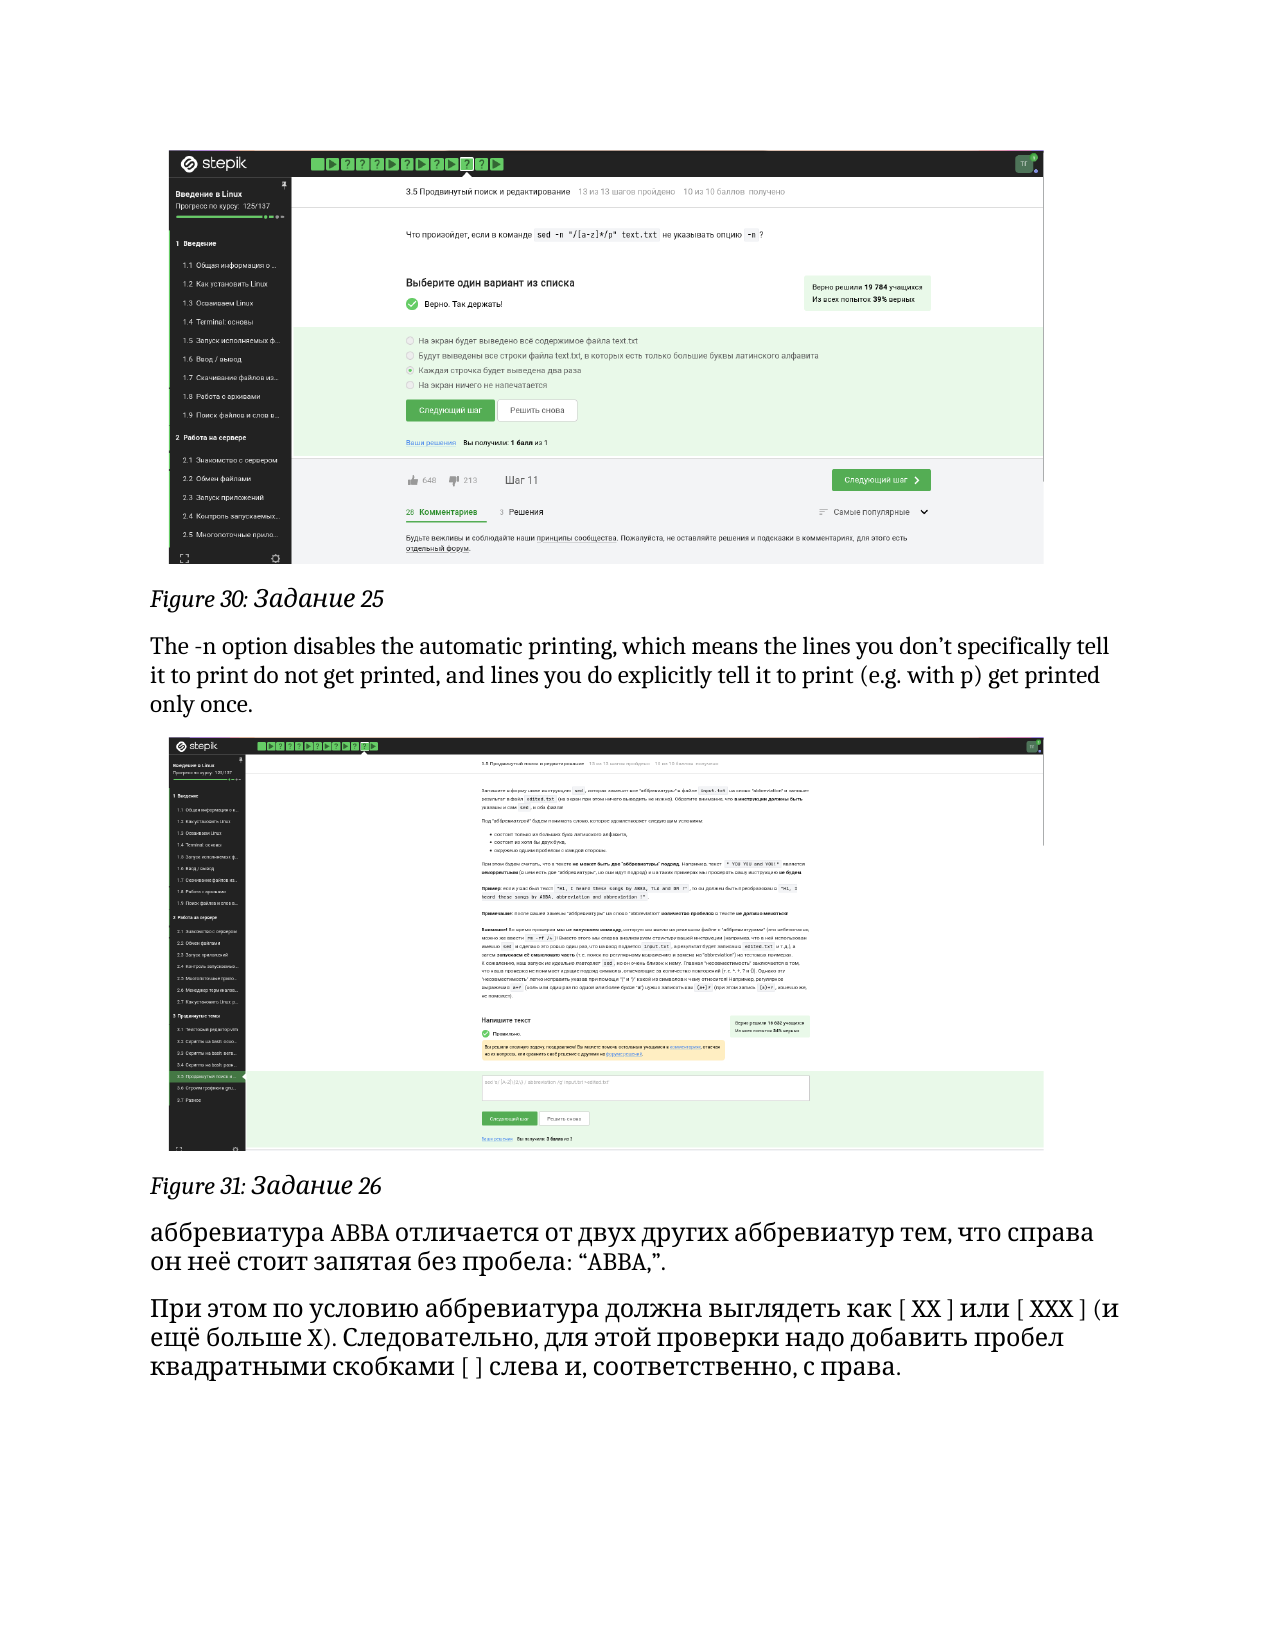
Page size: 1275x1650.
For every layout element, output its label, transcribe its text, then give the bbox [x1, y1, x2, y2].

text Figure 30: Задание 25 [150, 584, 1125, 613]
text При этом по условию аббревиатура должна выглядеть как [ XX ] или [ XXX ] (и ещё больше X). Следовательно, для этой проверки надо добавить пробел квадратными скобками [ ] слева и, соответственно, с права. [150, 1295, 1125, 1382]
text Figure 31: Задание 26 [150, 1172, 1125, 1200]
picture [168, 737, 1044, 1151]
text The -n option disables the automatic printing, which means the lines you don’t specifically tell it to print do not get printed, and lines you do explicitly tell it to print (e.g. with p) get printed only once. [150, 632, 1125, 718]
text аббревиатура ABBA отличается от двух других аббревиатур тем, что справа он неё стоит запятая без пробела: “ABBA,”. [150, 1219, 1125, 1277]
picture [168, 150, 1044, 564]
